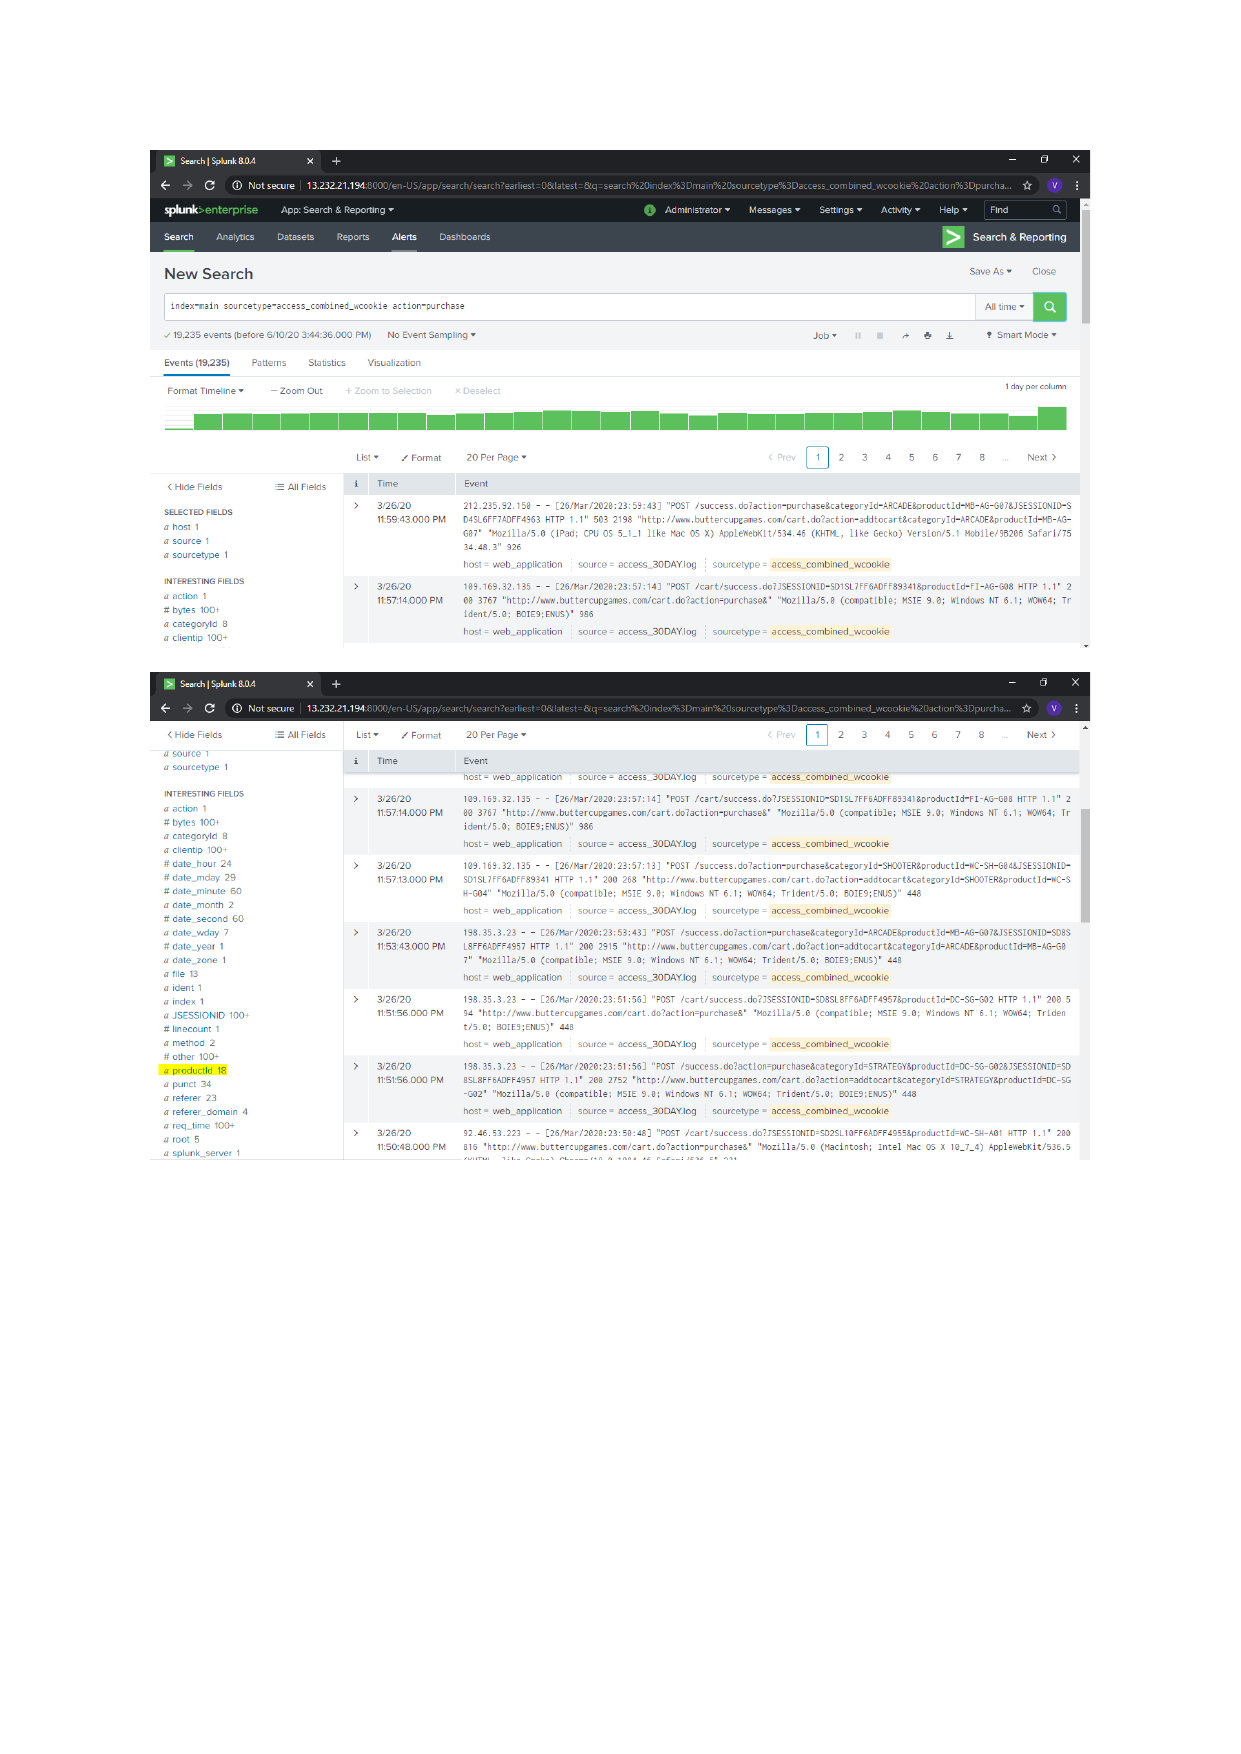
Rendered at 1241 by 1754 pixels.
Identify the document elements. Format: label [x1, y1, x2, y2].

picture [150, 150, 1091, 648]
picture [150, 672, 1091, 1160]
